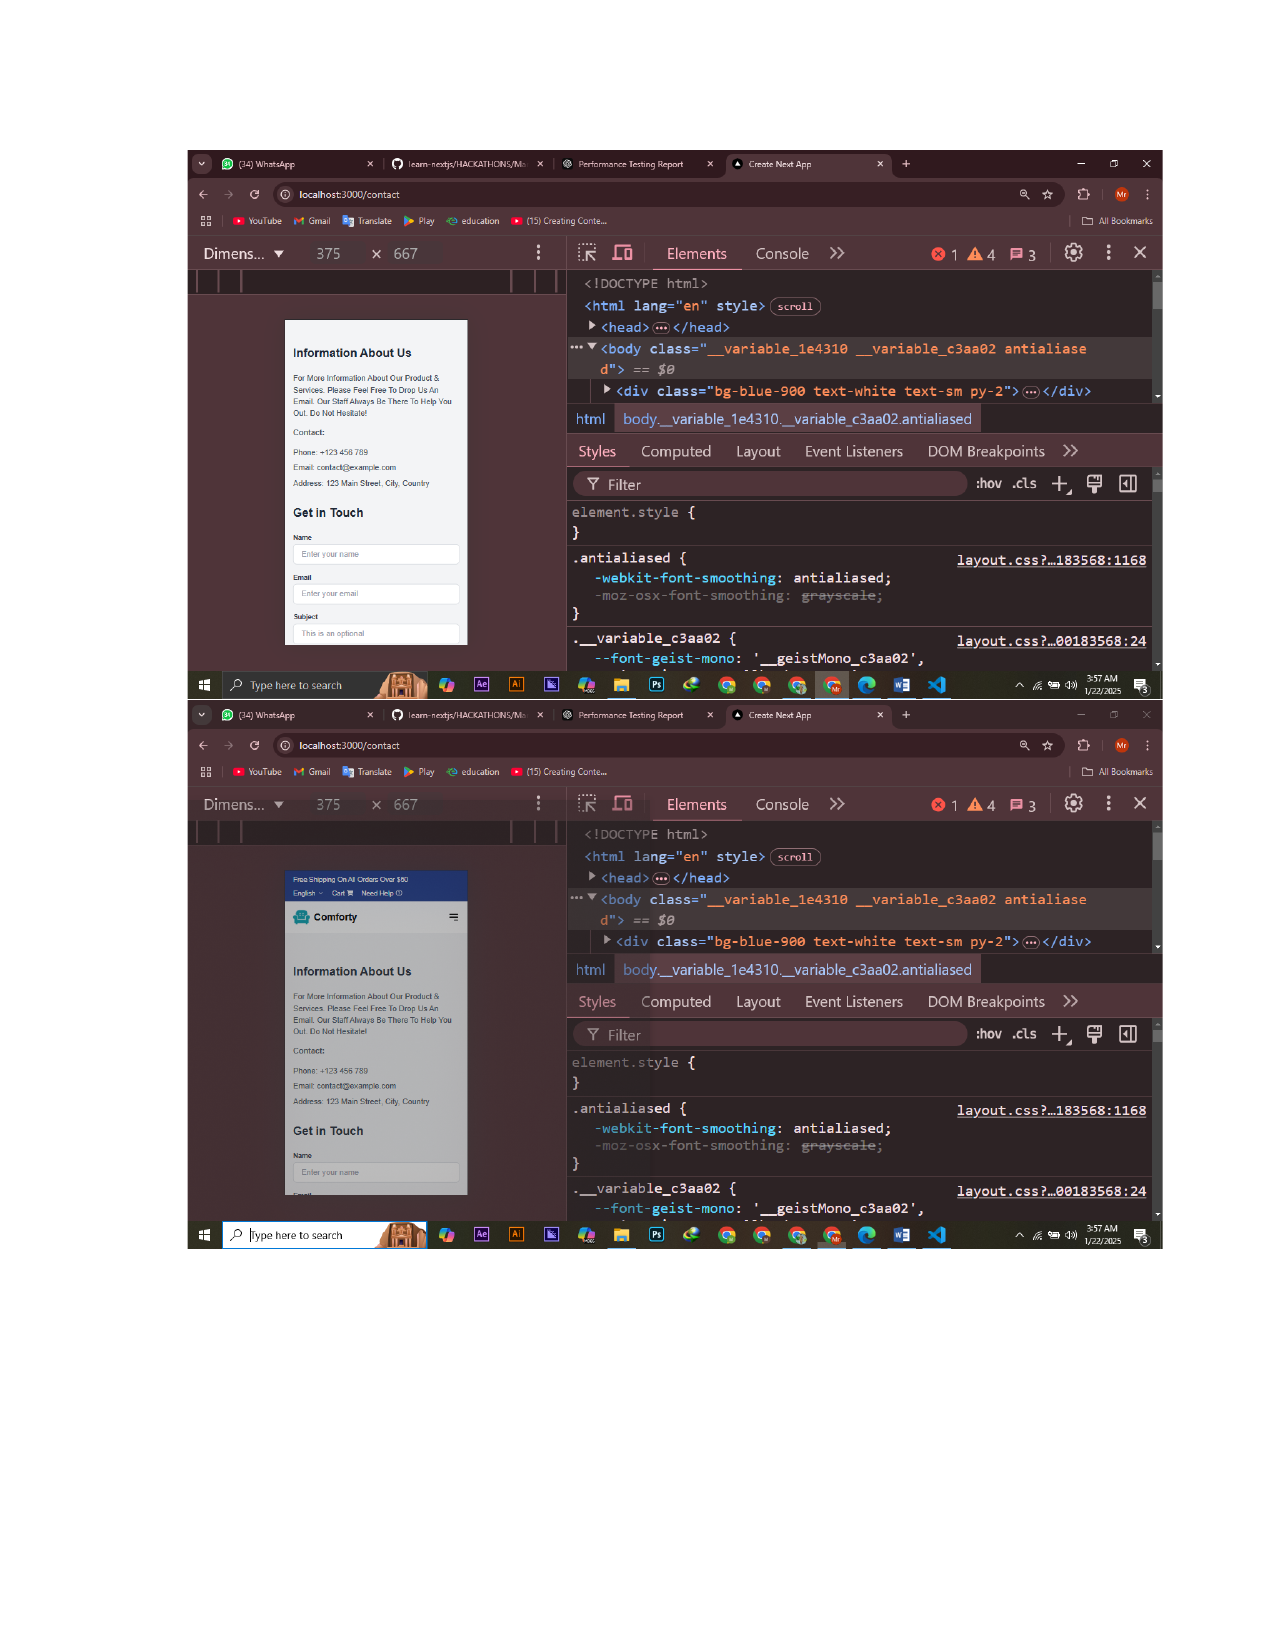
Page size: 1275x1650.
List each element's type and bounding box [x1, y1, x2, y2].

picture [187, 700, 1163, 1249]
picture [187, 150, 1163, 699]
